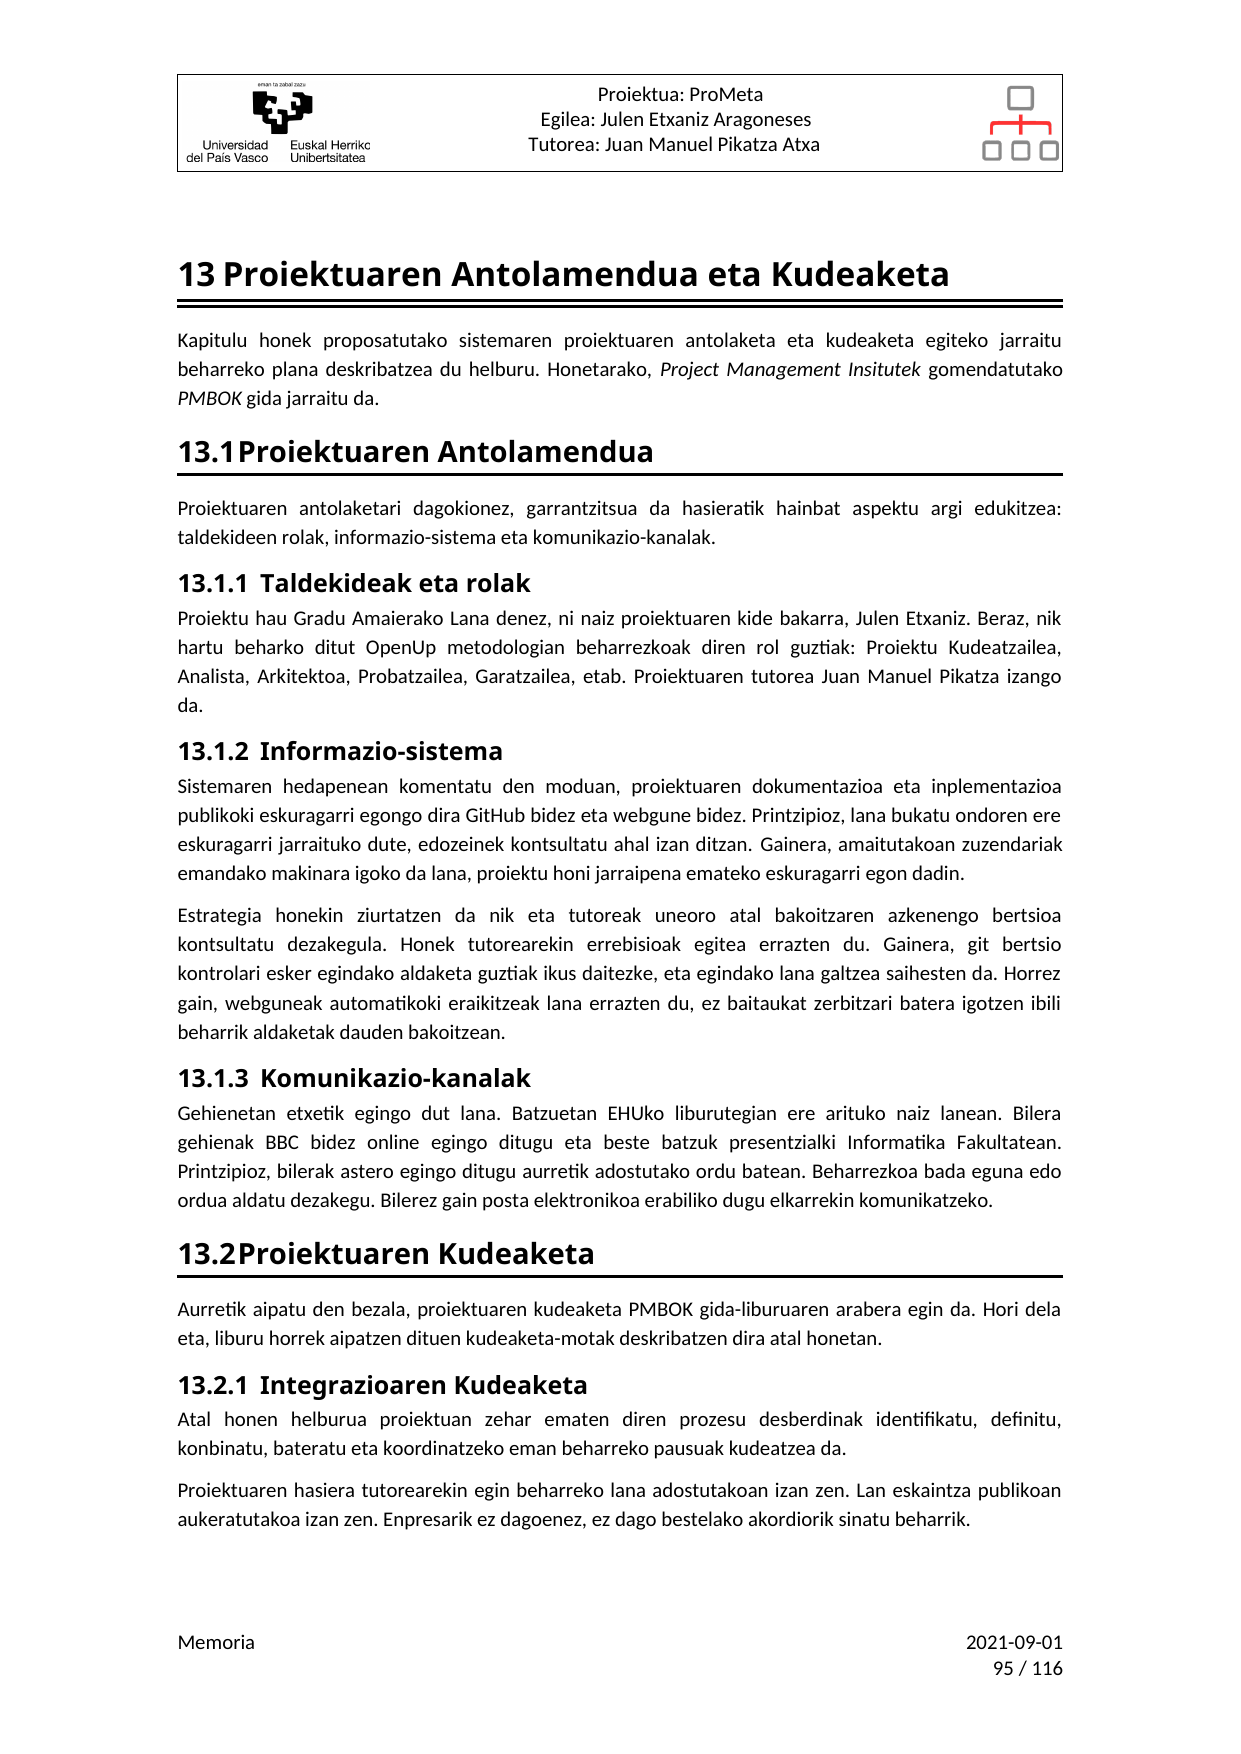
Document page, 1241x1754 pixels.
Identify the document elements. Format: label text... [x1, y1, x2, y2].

text Proiektuaren antolaketari dagokionez, garrantzitsua da hasieratik hainbat aspektu argi edukitzea: taldekideen rolak, informazio-sistema eta komunikazio-kanalak. [177, 495, 1063, 549]
subtitle Proiektuaren Antolamendua eta Kudeaketa [177, 251, 1063, 299]
text Proiektuaren hasiera tutorearekin egin beharreko lana adostutakoan izan zen. Lan eskaintza publikoan aukeratutakoa izan zen. Enpresarik ez dagoenez, ez dago bestelako akordiorik sinatu beharrik. [177, 1477, 1063, 1532]
subtitle Komunikazio-kanalak [177, 1061, 1063, 1095]
subtitle Proiektuaren Kudeaketa [177, 1233, 1063, 1275]
subtitle Taldekideak eta rolak [177, 566, 1063, 600]
text Sistemaren hedapenean komentatu den moduan, proiektuaren dokumentazioa eta inplementazioa publikoki eskuragarri egongo dira GitHub bidez eta webgune bidez. Printzipioz, lana bukatu ondoren ere eskuragarri jarraituko dute, edozeinek kontsultatu ahal izan ditzan. Gainera, amaitutakoan zuzendariak emandako makinara igoko da lana, proiektu honi jarraipena emateko eskuragarri egon dadin. [177, 773, 1063, 886]
text Estrategia honekin ziurtatzen da nik eta tutoreak uneoro atal bakoitzaren azkenengo bertsioa kontsultatu dezakegula. Honek tutorearekin errebisioak egitea errazten du. Gainera, git bertsio kontrolari esker egindako aldaketa guztiak ikus daitezke, eta egindako lana galtzea saihesten da. Horrez gain, webguneak automatikoki eraikitzeak lana errazten du, ez baitaukat zerbitzari batera igotzen ibili beharrik aldaketak dauden bakoitzean. [177, 902, 1063, 1044]
text Gehienetan etxetik egingo dut lana. Batzuetan EHUko liburutegian ere arituko naiz lanean. Bilera gehienak BBC bidez online egingo ditugu eta beste batzuk presentzialki Informatika Fakultatean. Printzipioz, bilerak astero egingo ditugu aurretik adostutako ordu batean. Beharrezkoa bada eguna edo ordua aldatu dezakegu. Bilerez gain posta elektronikoa erabiliko dugu elkarrekin komunikatzeko. [177, 1100, 1063, 1213]
picture [182, 81, 370, 162]
text Atal honen helburua proiektuan zehar ematen diren prozesu desberdinak identifikatu, definitu, konbinatu, bateratu eta koordinatzeko eman beharreko pausuak kudeatzea da. [177, 1406, 1063, 1461]
text Aurretik aipatu den bezala, proiektuaren kudeaketa PMBOK gida-liburuaren arabera egin da. Hori dela eta, liburu horrek aipatzen dituen kudeaketa-motak deskribatzen dira atal honetan. [177, 1296, 1063, 1351]
subtitle Proiektuaren Antolamendua [177, 431, 1063, 473]
subtitle Informazio-sistema [177, 734, 1063, 768]
text Kapitulu honek proposatutako sistemaren proiektuaren antolaketa eta kudeaketa egiteko jarraitu beharreko plana deskribatzea du helburu. Honetarako, Project Management Insitutek gomendatutako PMBOK gida jarraitu da. [177, 327, 1063, 411]
picture [978, 80, 1060, 162]
text Proiektu hau Gradu Amaierako Lana denez, ni naiz proiektuaren kide bakarra, Julen Etxaniz. Beraz, nik hartu beharko ditut OpenUp metodologian beharrezkoak diren rol guztiak: Proiektu Kudeatzailea, Analista, Arkitektoa, Probatzailea, Garatzailea, etab. Proiektuaren tutorea Juan Manuel Pikatza izango da. [177, 605, 1063, 718]
subtitle Integrazioaren Kudeaketa [177, 1367, 1063, 1401]
